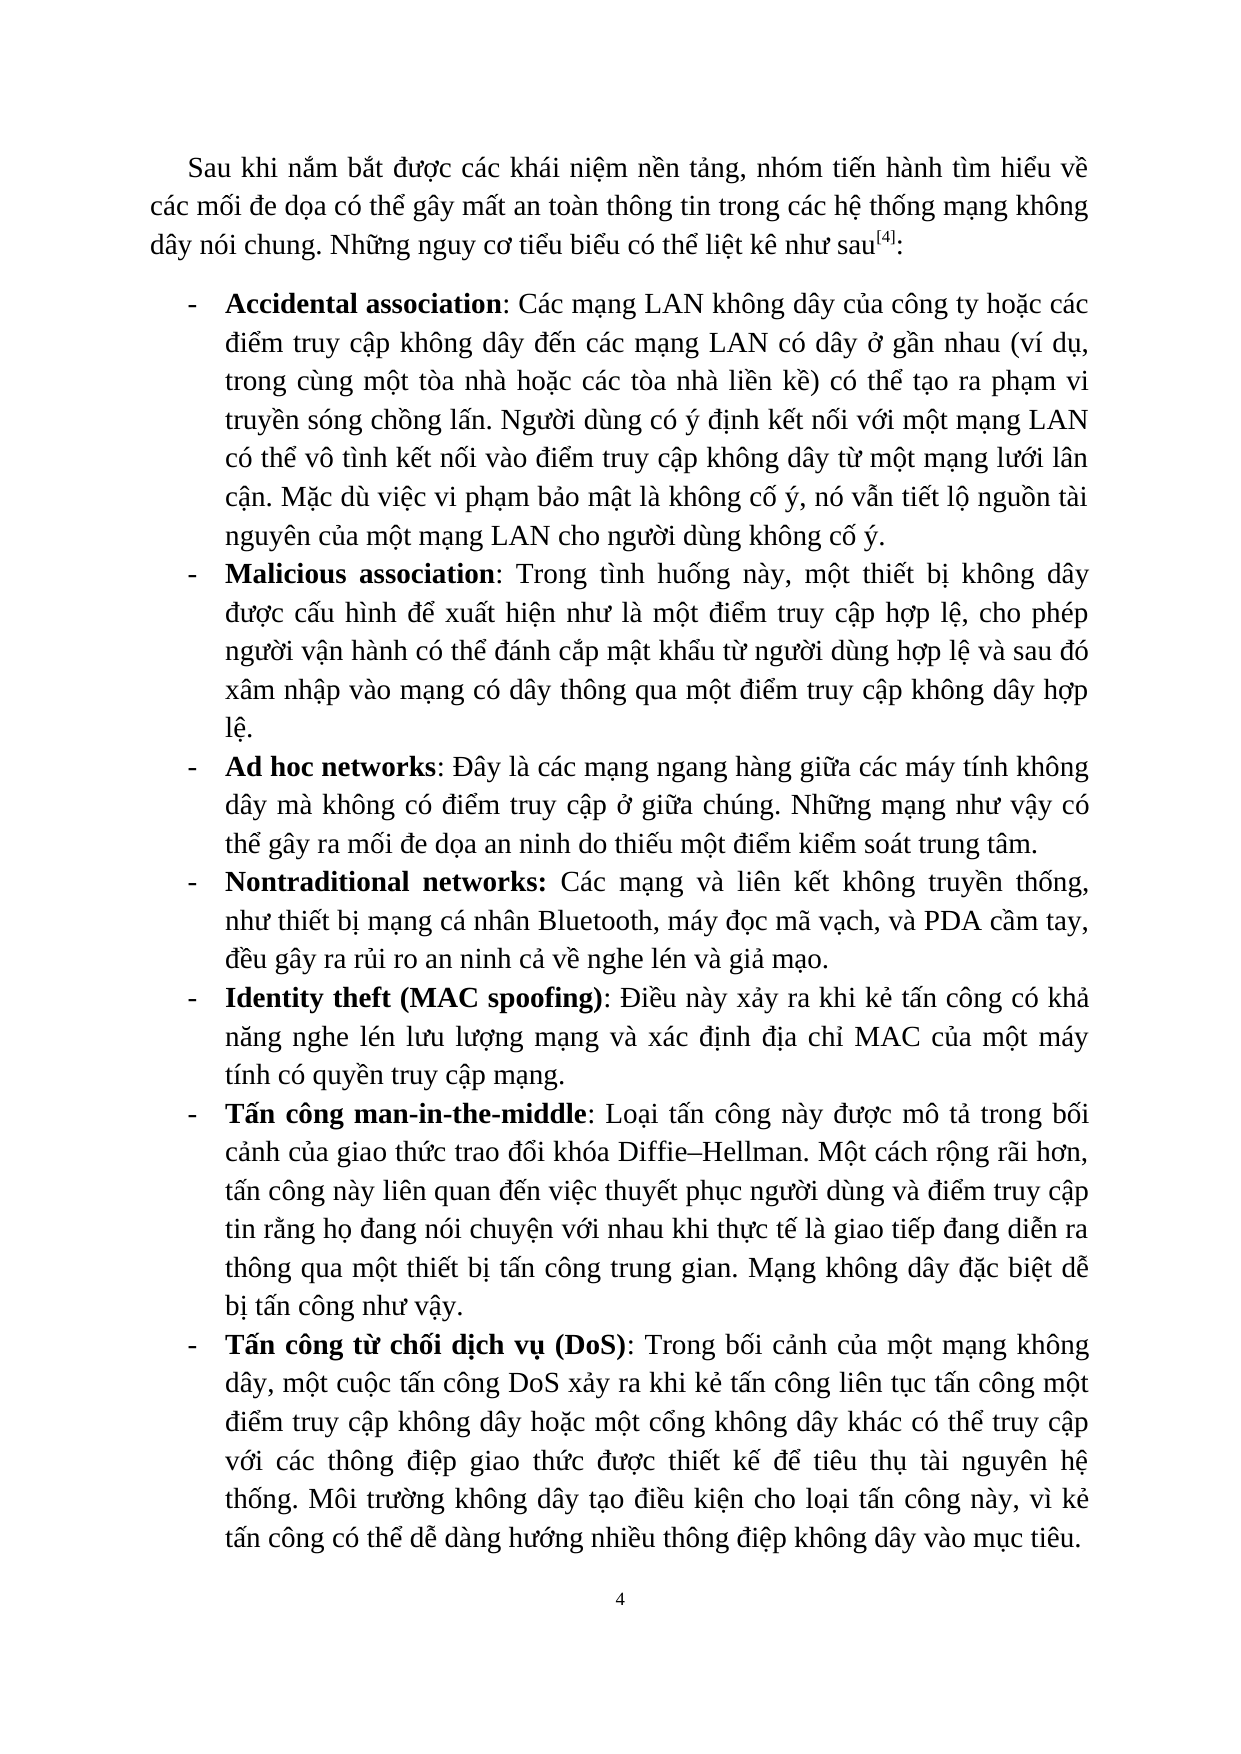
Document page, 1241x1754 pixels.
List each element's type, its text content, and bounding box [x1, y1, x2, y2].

list Malicious association: Trong tình huống này, một thiết bị không dây được cấu hình để xuất hiện như là một điểm truy cập hợp lệ, cho phép người vận hành có thể đánh cắp mật khẩu từ người dùng hợp lệ và sau đó xâm nhập vào mạng có dây thông qua một điểm truy cập không dây hợp lệ. [187, 556, 1090, 744]
list Ad hoc networks: Đây là các mạng ngang hàng giữa các máy tính không dây mà không có điểm truy cập ở giữa chúng. Những mạng như vậy có thể gây ra mối đe dọa an ninh do thiếu một điểm kiểm soát trung tâm. [187, 749, 1090, 859]
list Tấn công man-in-the-middle: Loại tấn công này được mô tả trong bối cảnh của giao thức trao đổi khóa Diffie–Hellman. Một cách rộng rãi hơn, tấn công này liên quan đến việc thuyết phục người dùng và điểm truy cập tin rằng họ đang nói chuyện với nhau khi thực tế là giao tiếp đang diễn ra thông qua một thiết bị tấn công trung gian. Mạng không dây đặc biệt dễ bị tấn công như vậy. [187, 1096, 1090, 1322]
list Nontraditional networks: Các mạng và liên kết không truyền thống, như thiết bị mạng cá nhân Bluetooth, máy đọc mã vạch, và PDA cầm tay, đều gây ra rủi ro an ninh cả về nghe lén và giả mạo. [187, 864, 1090, 975]
list Tấn công từ chối dịch vụ (DoS): Trong bối cảnh của một mạng không dây, một cuộc tấn công DoS xảy ra khi kẻ tấn công liên tục tấn công một điểm truy cập không dây hoặc một cổng không dây khác có thể truy cập với các thông điệp giao thức được thiết kế để tiêu thụ tài nguyên hệ thống. Môi trường không dây tạo điều kiện cho loại tấn công này, vì kẻ tấn công có thể dễ dàng hướng nhiều thông điệp không dây vào mục tiêu. [187, 1327, 1090, 1553]
text Sau khi nắm bắt được các khái niệm nền tảng, nhóm tiến hành tìm hiểu về các mối đe dọa có thể gây mất an toàn thông tin trong các hệ thống mạng không dây nói chung. Những nguy cơ tiểu biểu có thể liệt kê như sau[4]: [150, 150, 1090, 261]
list Accidental association: Các mạng LAN không dây của công ty hoặc các điểm truy cập không dây đến các mạng LAN có dây ở gần nhau (ví dụ, trong cùng một tòa nhà hoặc các tòa nhà liền kề) có thể tạo ra phạm vi truyền sóng chồng lấn. Người dùng có ý định kết nối với một mạng LAN có thể vô tình kết nối vào điểm truy cập không dây từ một mạng lưới lân cận. Mặc dù việc vi phạm bảo mật là không cố ý, nó vẫn tiết lộ nguồn tài nguyên của một mạng LAN cho người dùng không cố ý. [187, 286, 1090, 551]
list Identity theft (MAC spoofing): Điều này xảy ra khi kẻ tấn công có khả năng nghe lén lưu lượng mạng và xác định địa chỉ MAC của một máy tính có quyền truy cập mạng. [187, 980, 1090, 1091]
